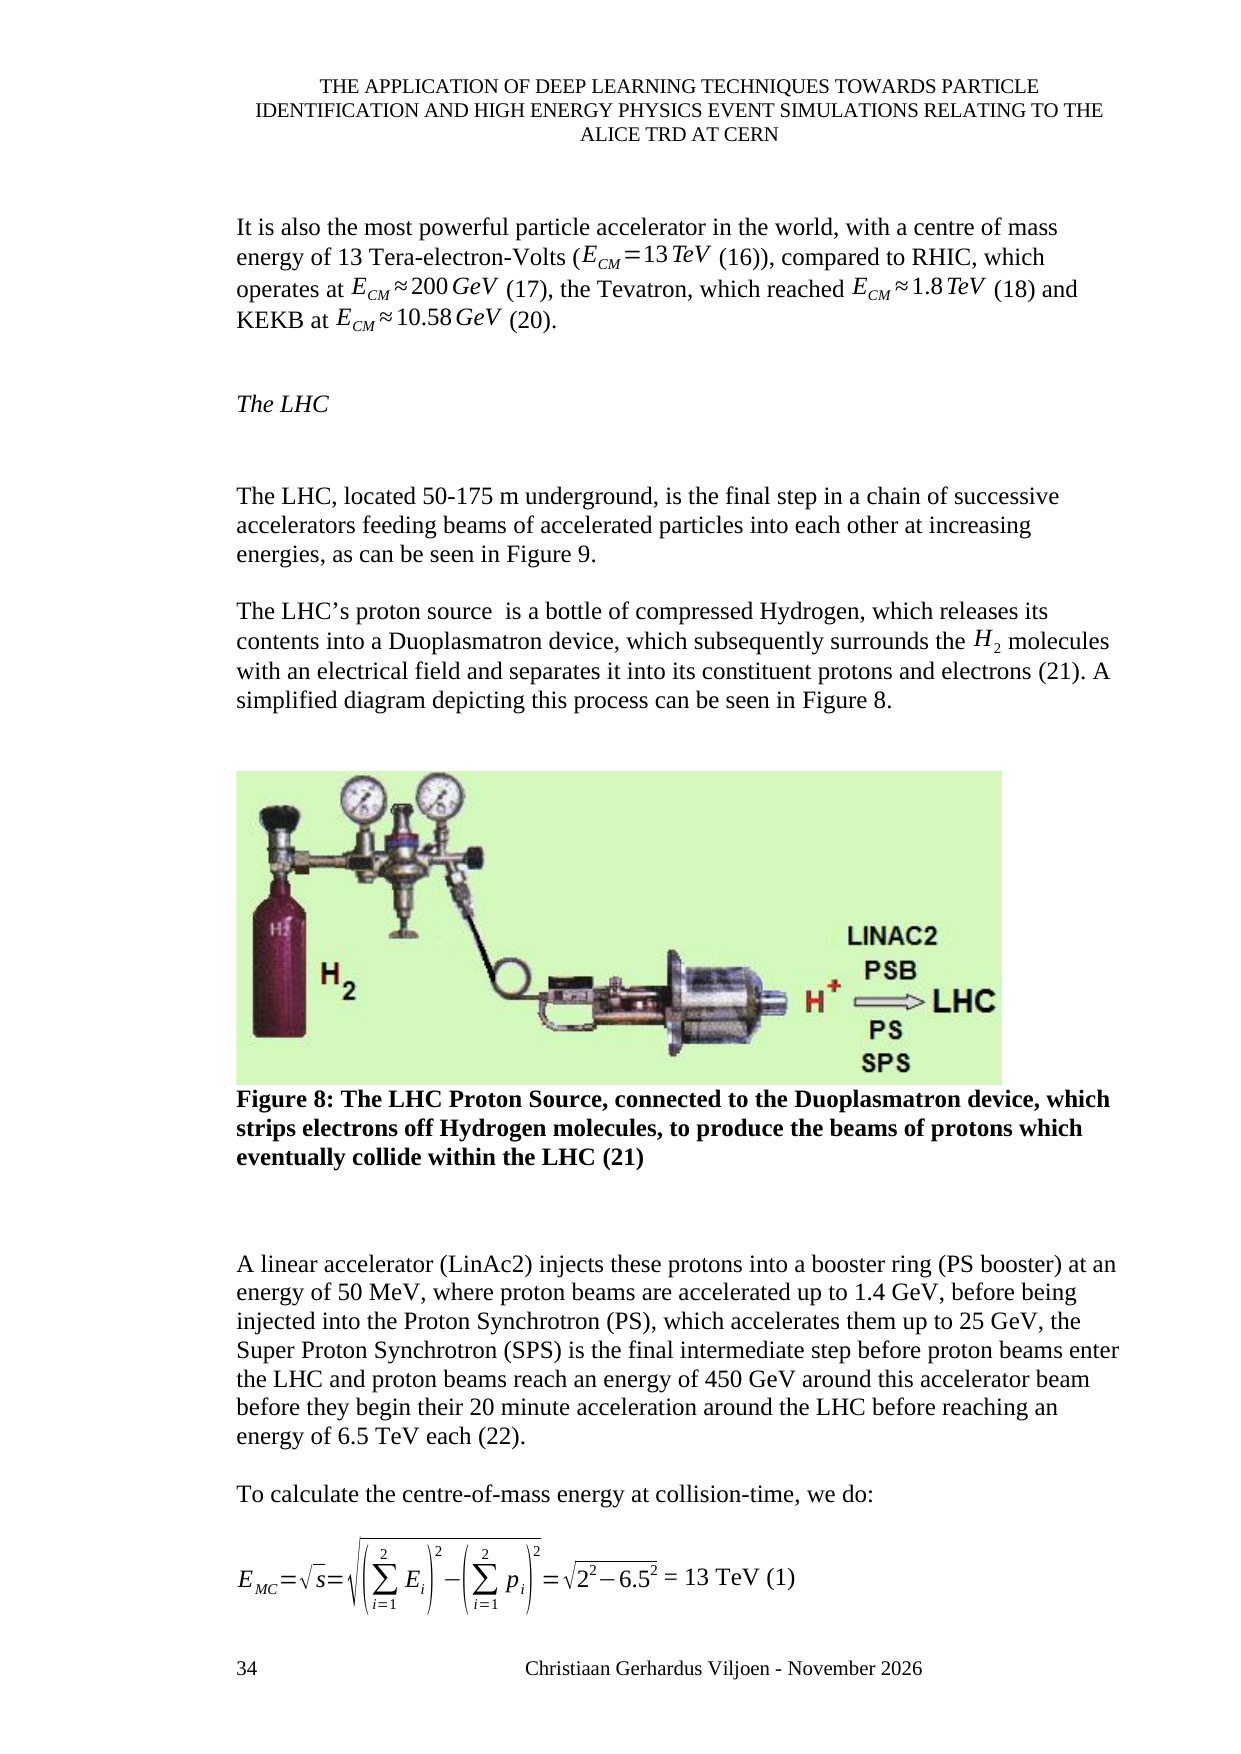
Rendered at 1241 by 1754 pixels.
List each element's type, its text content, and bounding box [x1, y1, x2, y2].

text Figure 8: The LHC Proton Source, connected to the Duoplasmatron device, which strips electrons off Hydrogen molecules, to produce the beams of protons which eventually collide within the LHC [236, 1084, 1122, 1170]
text The LHC, located 50-175 m underground, is the final step in a chain of successive accelerators feeding beams of accelerated particles into each other at increasing energies, as can be seen in Figure 9. [236, 481, 1122, 568]
text A linear accelerator (LinAc2) injects these protons into a booster ring (PS booster) at an energy of 50 MeV, where proton beams are accelerated up to 1.4 GeV, before being injected into the Proton Synchrotron (PS), which accelerates them up to 25 GeV, the Super Proton Synchrotron (SPS) is the final intermediate step before proton beams enter the LHC and proton beams reach an energy of 450 GeV around this accelerator beam before they begin their 20 minute acceleration around the LHC before reaching an energy of 6.5 TeV each . [236, 1249, 1122, 1450]
text The LHC’s proton source is a bottle of compressed Hydrogen, which releases its contents into a Duoplasmatron device, which subsequently surrounds the molecules with an electrical field and separates it into its constituent protons and electrons . A simplified diagram depicting this process can be seen in Figure 8. [236, 596, 1122, 714]
text To calculate the centre-of-mass energy at collision-time, we do: [236, 1479, 1122, 1507]
subtitle The LHC [236, 389, 1122, 418]
text It is also the most powerful particle accelerator in the world, with a centre of mass energy of 13 Tera-electron-Volts ( ), compared to RHIC, which operates at , the Tevatron, which reached and KEKB at . [236, 212, 1122, 335]
text = 13 TeV [236, 1536, 1122, 1616]
picture [236, 771, 1002, 1085]
